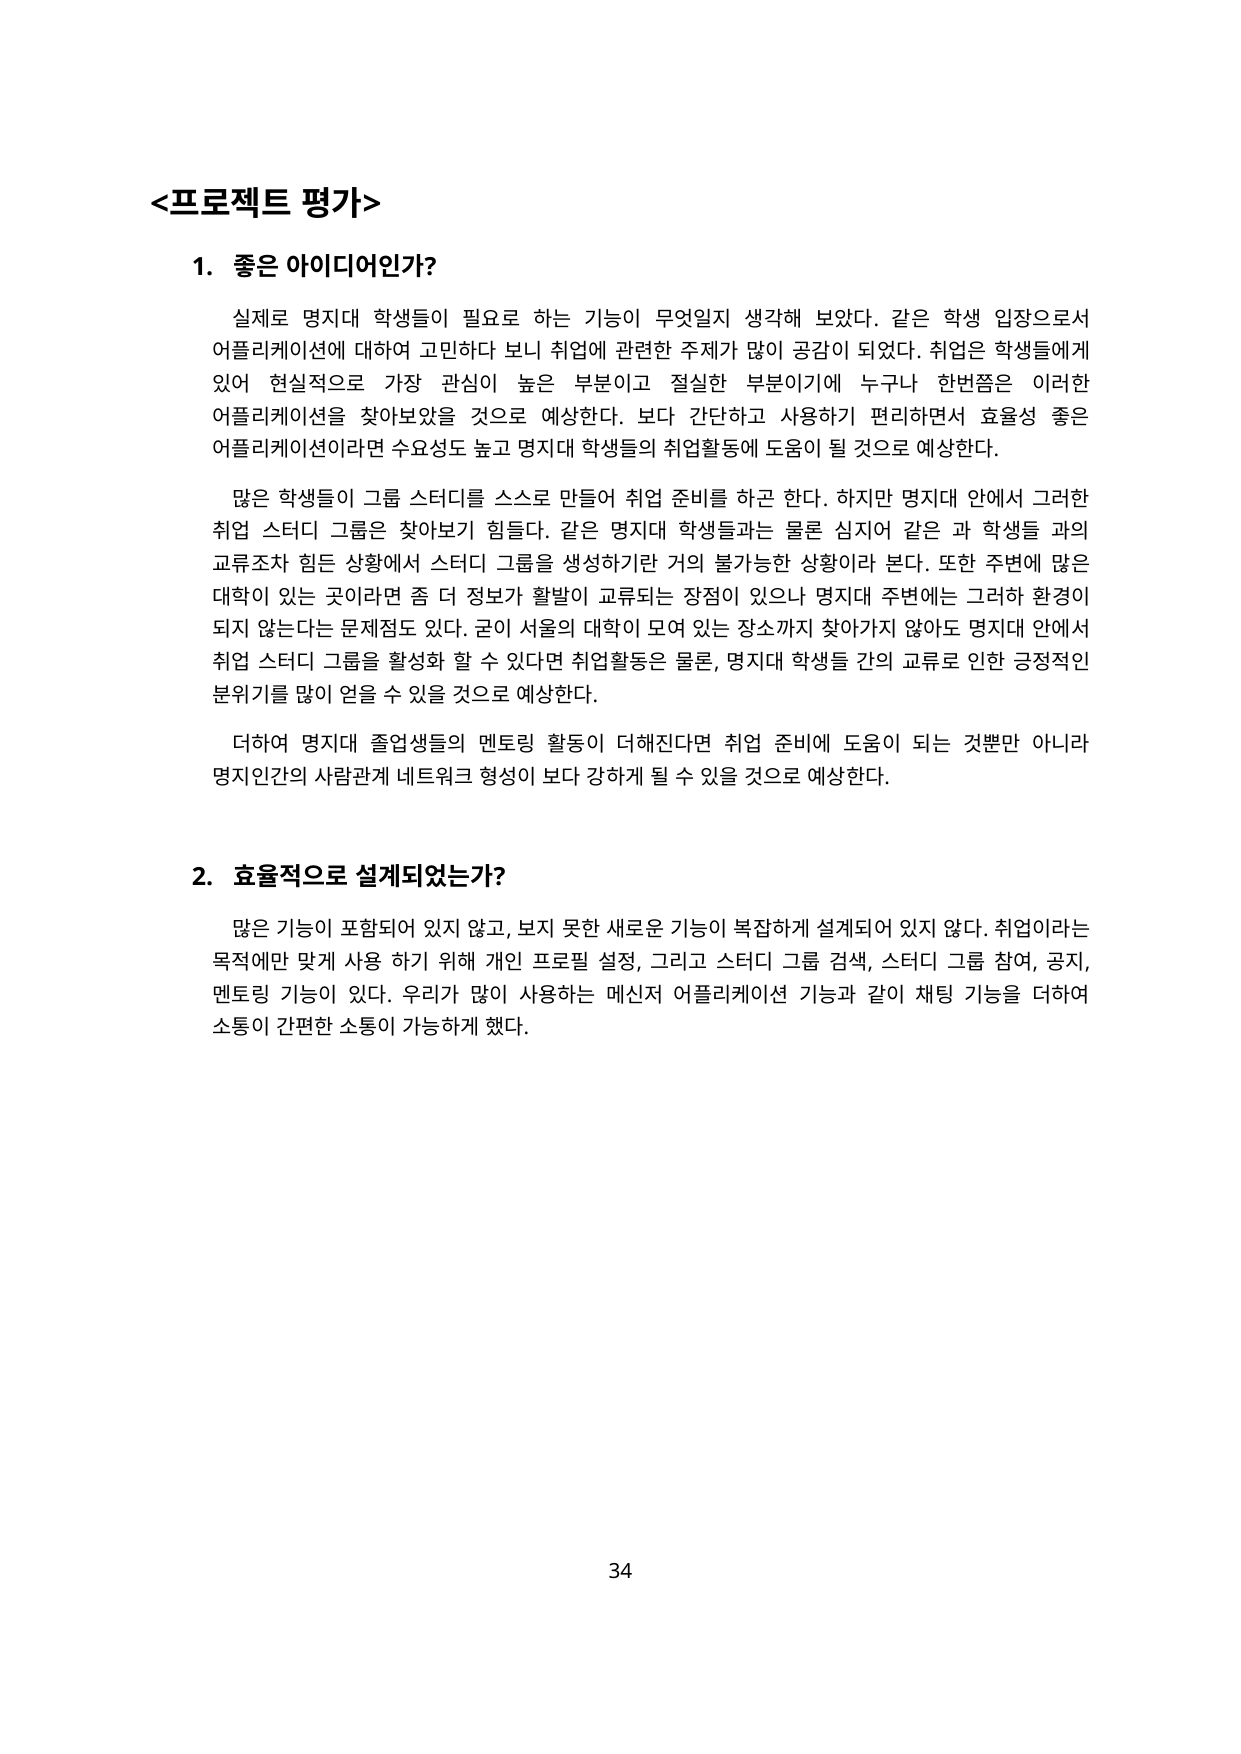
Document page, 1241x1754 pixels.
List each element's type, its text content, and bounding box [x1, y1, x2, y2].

text 더하여 명지대 졸업생들의 멘토링 활동이 더해진다면 취업 준비에 도움이 되는 것뿐만 아니라 명지인간의 사람관계 네트워크 형성이 보다 강하게 될 수 있을 것으로 예상한다. [212, 727, 1090, 790]
text 효율적으로 설계되었는가? [192, 857, 1090, 893]
list 좋은 아이디어인가? [192, 246, 1069, 282]
text 많은 학생들이 그룹 스터디를 스스로 만들어 취업 준비를 하곤 한다. 하지만 명지대 안에서 그러한 취업 스터디 그룹은 찾아보기 힘들다. 같은 명지대 학생들과는 물론 심지어 같은 과 학생들 과의 교류조차 힘든 상황에서 스터디 그룹을 생성하기란 거의 불가능한 상황이라 본다. 또한 주변에 많은 대학이 있는 곳이라면 좀 더 정보가 활발이 교류되는 장점이 있으나 명지대 주변에는 그러하 환경이 되지 않는다는 문제점도 있다. 굳이 서울의 대학이 모여 있는 장소까지 찾아가지 않아도 명지대 안에서 취업 스터디 그룹을 활성화 할 수 있다면 취업활동은 물론, 명지대 학생들 간의 교류로 인한 긍정적인 분위기를 많이 얻을 수 있을 것으로 예상한다. [212, 482, 1090, 708]
text 실제로 명지대 학생들이 필요로 하는 기능이 무엇일지 생각해 보았다. 같은 학생 입장으로서 어플리케이션에 대하여 고민하다 보니 취업에 관련한 주제가 많이 공감이 되었다. 취업은 학생들에게 있어 현실적으로 가장 관심이 높은 부분이고 절실한 부분이기에 누구나 한번쯤은 이러한 어플리케이션을 찾아보았을 것으로 예상한다. 보다 간단하고 사용하기 편리하면서 효율성 좋은 어플리케이션이라면 수요성도 높고 명지대 학생들의 취업활동에 도움이 될 것으로 예상한다. [212, 302, 1090, 463]
text <프로젝트 평가> [150, 177, 1090, 226]
text 많은 기능이 포함되어 있지 않고, 보지 못한 새로운 기능이 복잡하게 설계되어 있지 않다. 취업이라는 목적에만 맞게 사용 하기 위해 개인 프로필 설정, 그리고 스터디 그룹 검색, 스터디 그룹 참여, 공지, 멘토링 기능이 있다. 우리가 많이 사용하는 메신저 어플리케이션 기능과 같이 채팅 기능을 더하여 소통이 간편한 소통이 가능하게 했다. [212, 912, 1090, 1041]
